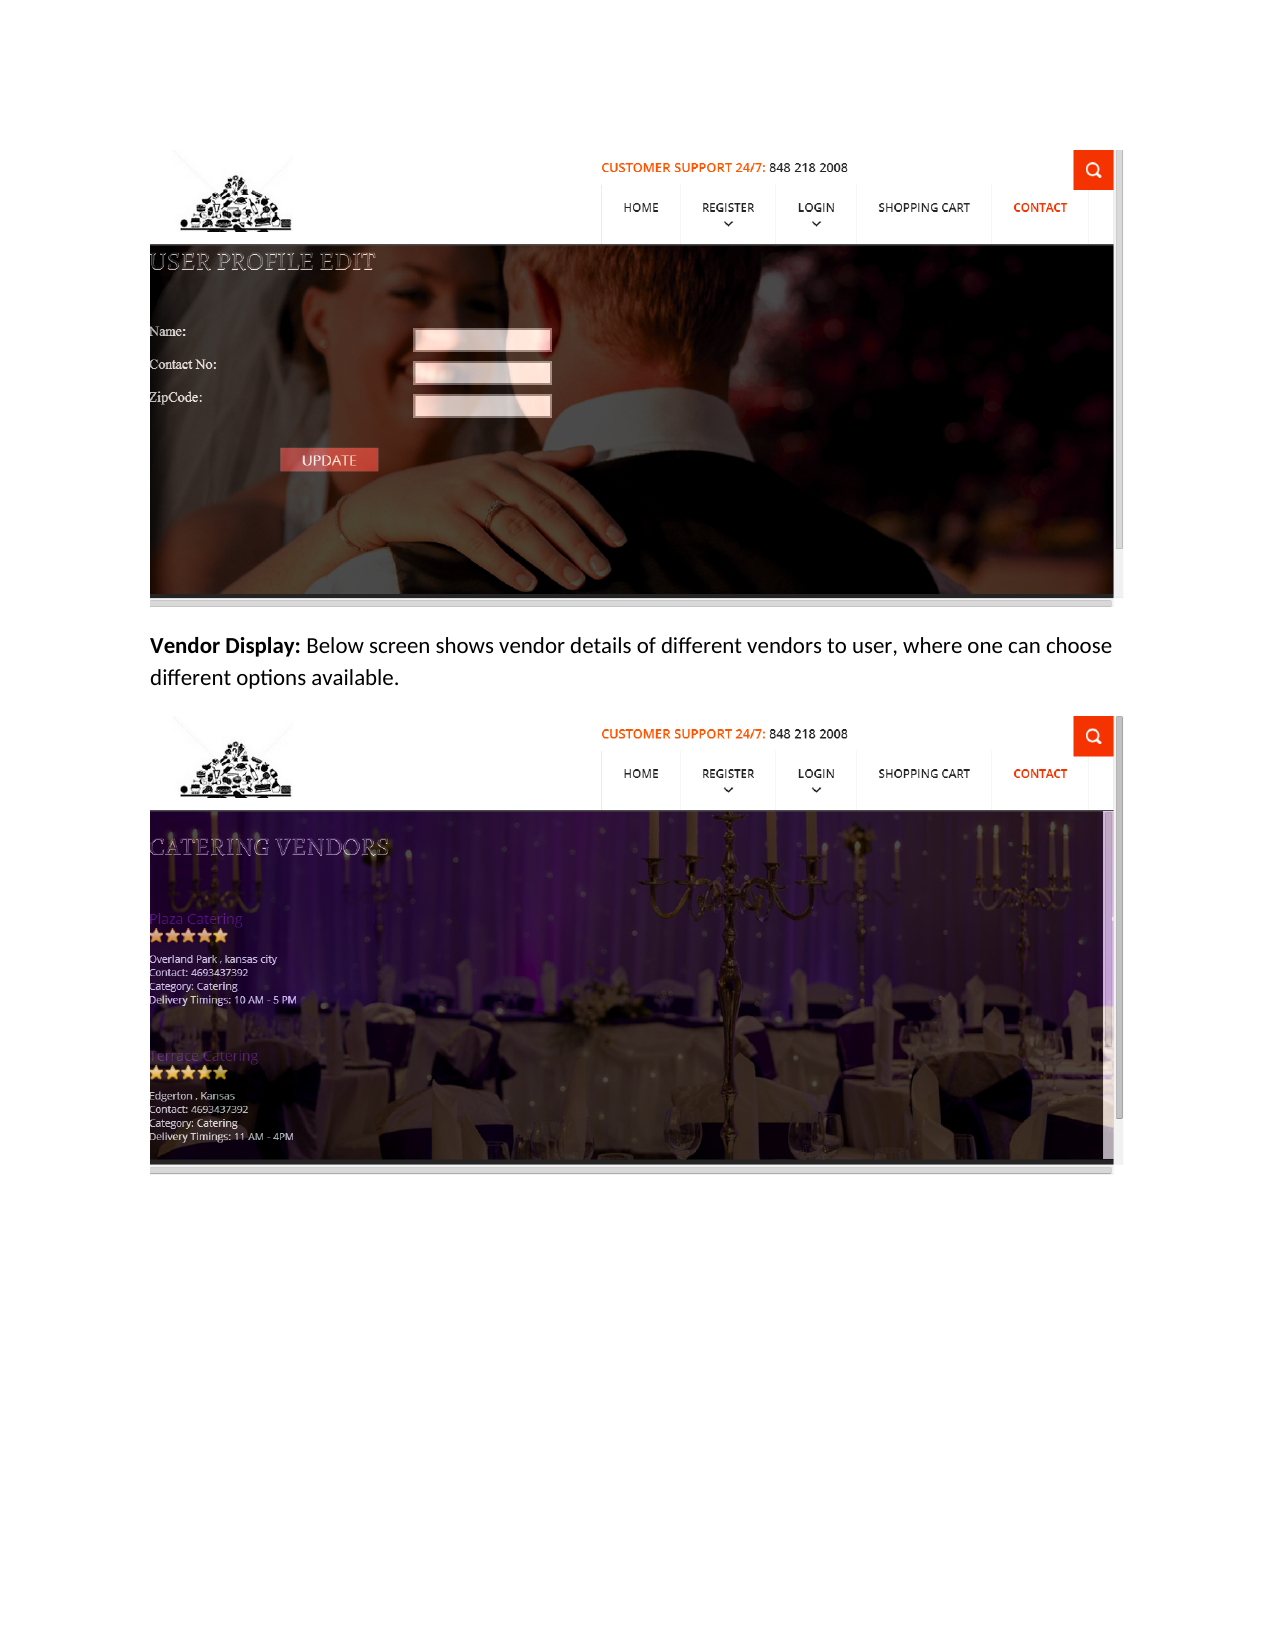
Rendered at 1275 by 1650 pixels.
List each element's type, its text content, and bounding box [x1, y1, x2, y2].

picture [150, 716, 1124, 1175]
text Vendor Display: Below screen shows vendor details of different vendors to user, where one can choose different options available. [150, 631, 1125, 691]
picture [150, 150, 1124, 607]
